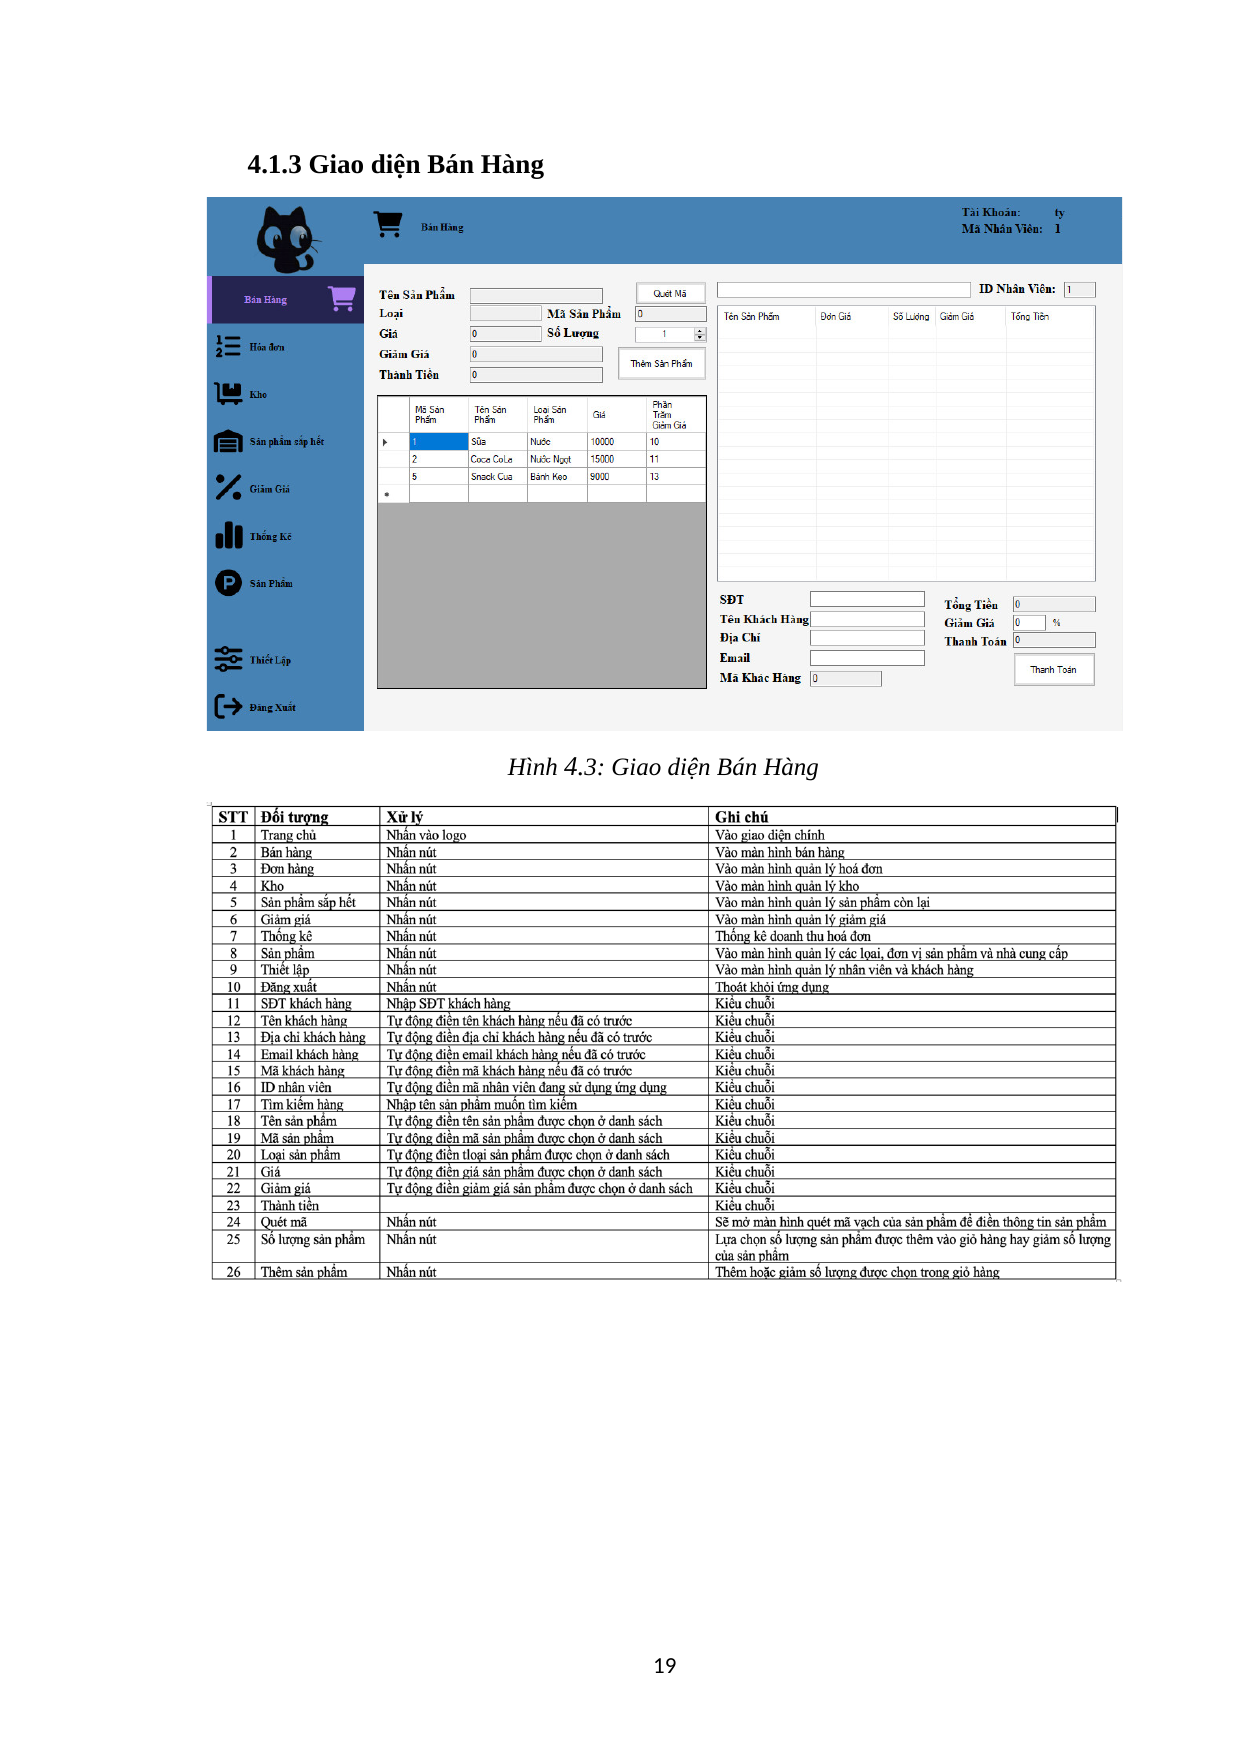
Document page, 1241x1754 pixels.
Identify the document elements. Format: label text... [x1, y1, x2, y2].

picture [206, 197, 1123, 731]
picture [206, 802, 1123, 1282]
subtitle 4.1.3 Giao diện Bán Hàng [207, 148, 1122, 179]
